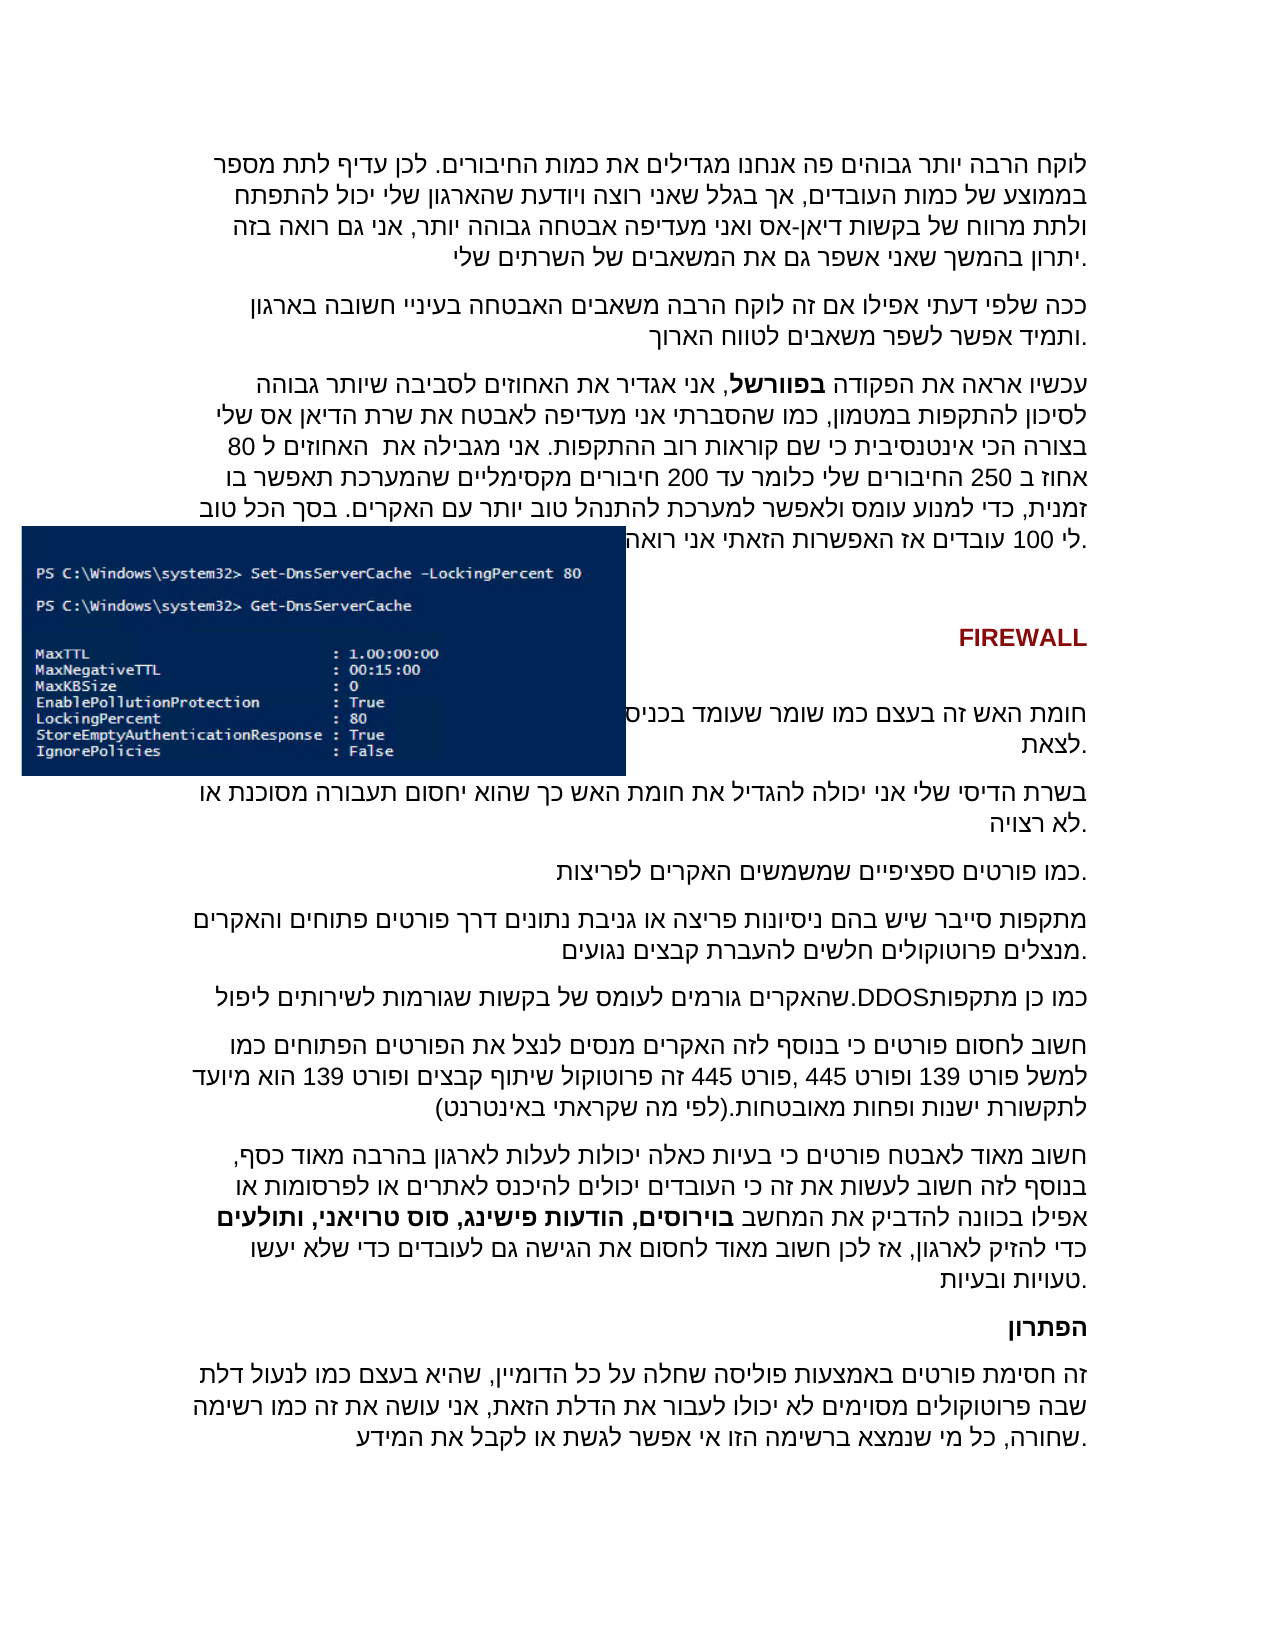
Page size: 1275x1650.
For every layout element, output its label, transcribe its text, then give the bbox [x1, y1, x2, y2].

text בשרת הדיסי שלי אני יכולה להגדיל את חומת האש כך שהוא יחסום תעבורה מסוכנת או לא רצויה. [187, 778, 1087, 838]
text כמו פורטים ספציפיים שמשמשים האקרים לפריצות. [187, 857, 1087, 886]
text חומת האש זה בעצם כמו שומר שעומד בכניסה לרשת ומחליט מי או מה יכול להיכנס או לצאת. [626, 699, 1087, 759]
text חשוב לחסום פורטים כי בנוסף לזה האקרים מנסים לנצל את הפורטים הפתוחים כמו למשל פורט 139 ופורט 445 ,פורט 445 זה פרוטוקול שיתוף קבצים ופורט 139 הוא מיועד לתקשורת ישנות ופחות מאובטחות.(לפי מה שקראתי באינטרנט) [187, 1031, 1087, 1122]
subtitle FIREWALL [626, 623, 1087, 652]
text לוקח הרבה יותר גבוהים פה אנחנו מגדילים את כמות החיבורים. לכן עדיף לתת מספר בממוצע של כמות העובדים, אך בגלל שאני רוצה ויודעת שהארגון שלי יכול להתפתח ולתת מרווח של בקשות דיאן-אס ואני מעדיפה אבטחה גבוהה יותר, אני גם רואה בזה יתרון בהמשך שאני אשפר גם את המשאבים של השרתים שלי. [187, 150, 1087, 272]
text מתקפות סייבר שיש בהם ניסיונות פריצה או גניבת נתונים דרך פורטים פתוחים והאקרים מנצלים פרוטוקולים חלשים להעברת קבצים נגועים. [187, 904, 1087, 964]
text שהאקרים גורמים לעומס של בקשות שגורמות לשירותים ליפול.DDOSכמו כן מתקפות [187, 983, 1087, 1012]
text חשוב מאוד לאבטח פורטים כי בעיות כאלה יכולות לעלות לארגון בהרבה מאוד כסף, בנוסף לזה חשוב לעשות את זה כי העובדים יכולים להיכנס לאתרים או לפרסומות או אפילו בכוונה להדביק את המחשב בוירוסים, הודעות פישינג, סוס טרויאני, ותולעים כדי להזיק לארגון, אז לכן חשוב מאוד לחסום את הגישה גם לעובדים כדי שלא יעשו טעויות ובעיות. [187, 1141, 1087, 1294]
text הפתרון [187, 1313, 1087, 1341]
text ככה שלפי דעתי אפילו אם זה לוקח הרבה משאבים האבטחה בעיניי חשובה בארגון ותמיד אפשר לשפר משאבים לטווח הארוך. [187, 291, 1087, 351]
text זה חסימת פורטים באמצעות פוליסה שחלה על כל הדומיין, שהיא בעצם כמו לנעול דלת שבה פרוטוקולים מסוימים לא יכולו לעבור את הדלת הזאת, אני עושה את זה כמו רשימה שחורה, כל מי שנמצא ברשימה הזו אי אפשר לגשת או לקבל את המידע. [187, 1360, 1087, 1451]
picture [21, 526, 626, 776]
text עכשיו אראה את הפקודה בפוורשל, אני אגדיר את האחוזים לסביבה שיותר גבוהה לסיכון להתקפות במטמון, כמו שהסברתי אני מעדיפה לאבטח את שרת הדיאן אס שלי בצורה הכי אינטנסיבית כי שם קוראות רוב ההתקפות. אני מגבילה את האחוזים ל 80 אחוז ב 250 החיבורים שלי כלומר עד 200 חיבורים מקסימליים שהמערכת תאפשר בו זמנית, כדי למנוע עומס ולאפשר למערכת להתנהל טוב יותר עם האקרים. בסך הכל טוב לי 100 עובדים אז האפשרות הזאתי אני רואה כאפשרות הכי טובה. [187, 369, 1087, 553]
